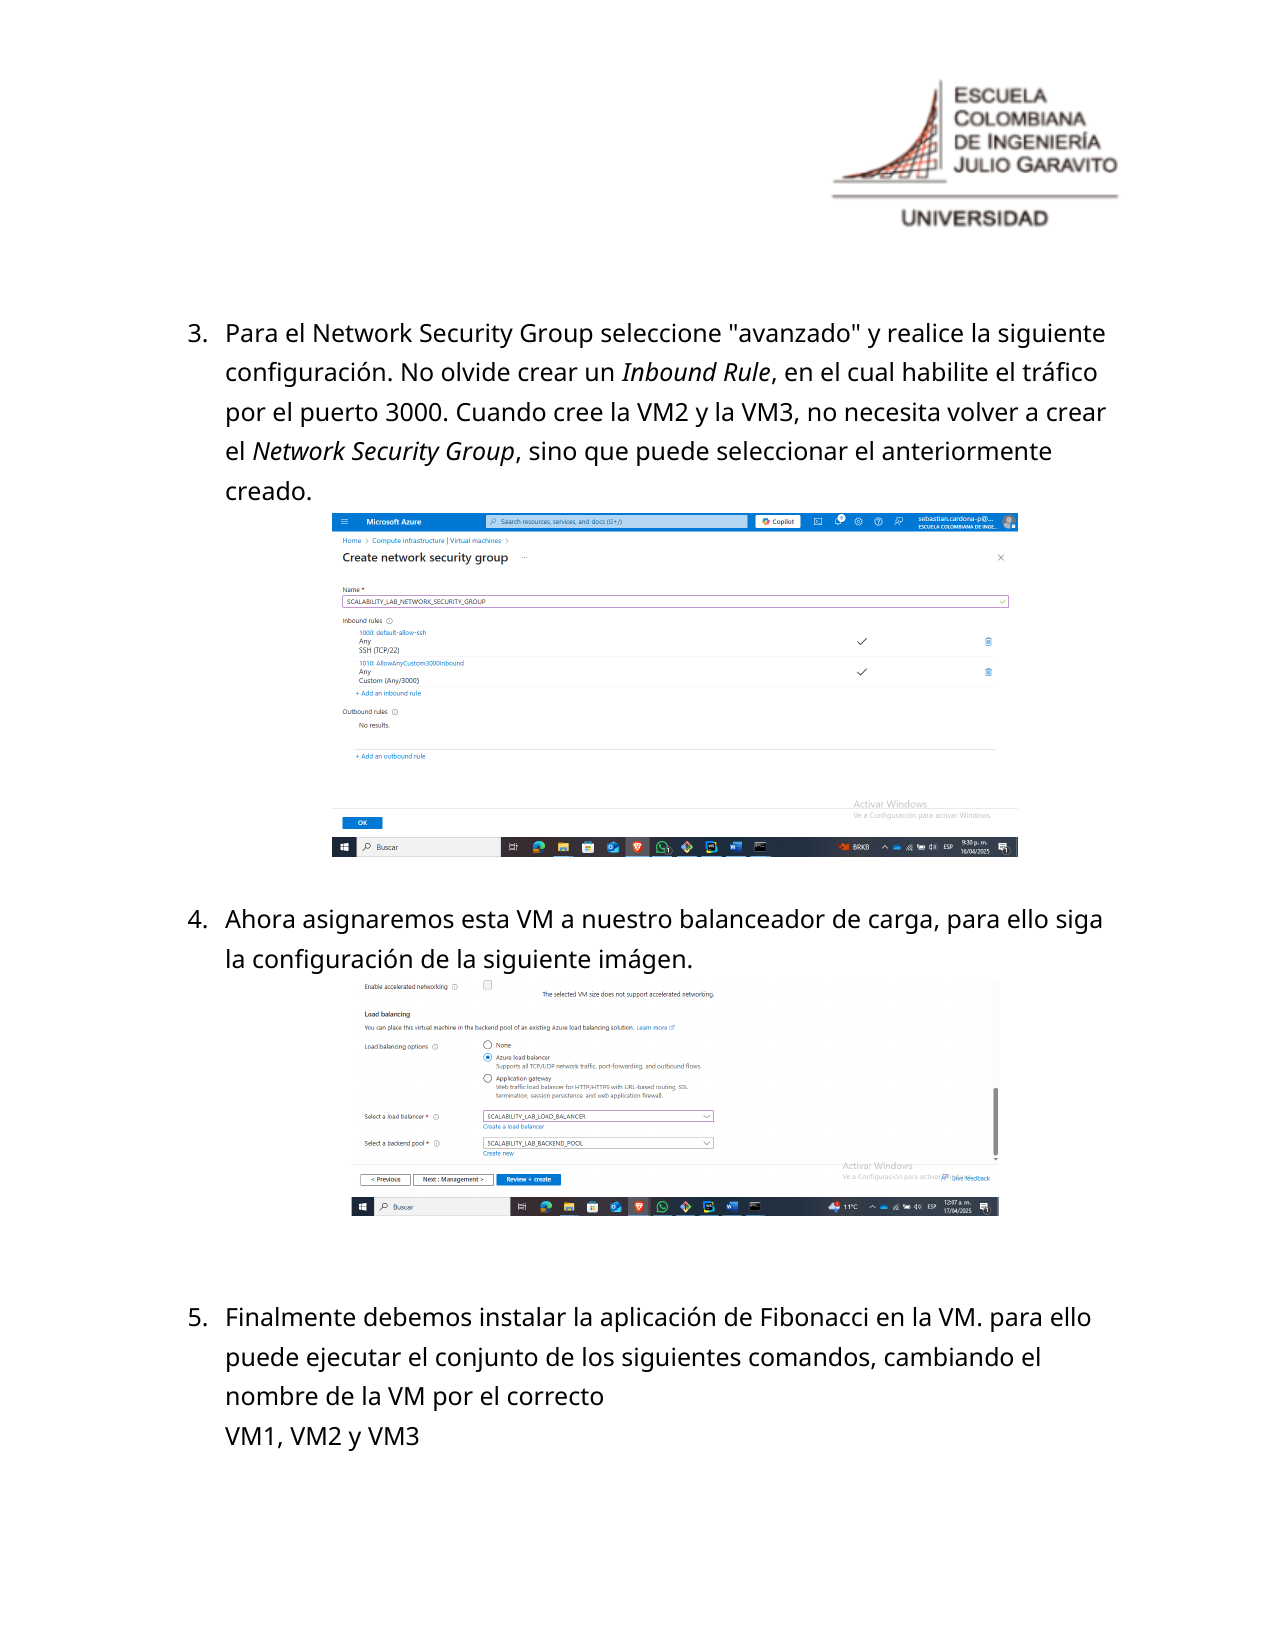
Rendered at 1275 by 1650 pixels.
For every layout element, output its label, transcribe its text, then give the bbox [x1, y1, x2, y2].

picture [824, 75, 1125, 239]
picture [332, 513, 1018, 857]
list VM1, VM2 y VM3 [225, 1418, 1125, 1453]
list Ahora asignaremos esta VM a nuestro balanceador de carga, para ello siga la configuración de la siguiente imágen. [187, 902, 1125, 975]
list Finalmente debemos instalar la aplicación de Fibonacci en la VM. para ello puede ejecutar el conjunto de los siguientes comandos, cambiando el nombre de la VM por el correcto [187, 1300, 1125, 1413]
picture [351, 980, 999, 1216]
list Para el Network Security Group seleccione "avanzado" y realice la siguiente configuración. No olvide crear un Inbound Rule, en el cual habilite el tráfico por el puerto 3000. Cuando cree la VM2 y la VM3, no necesita volver a crear el Network Security Group, sino que puede seleccionar el anteriormente creado. [187, 316, 1125, 508]
